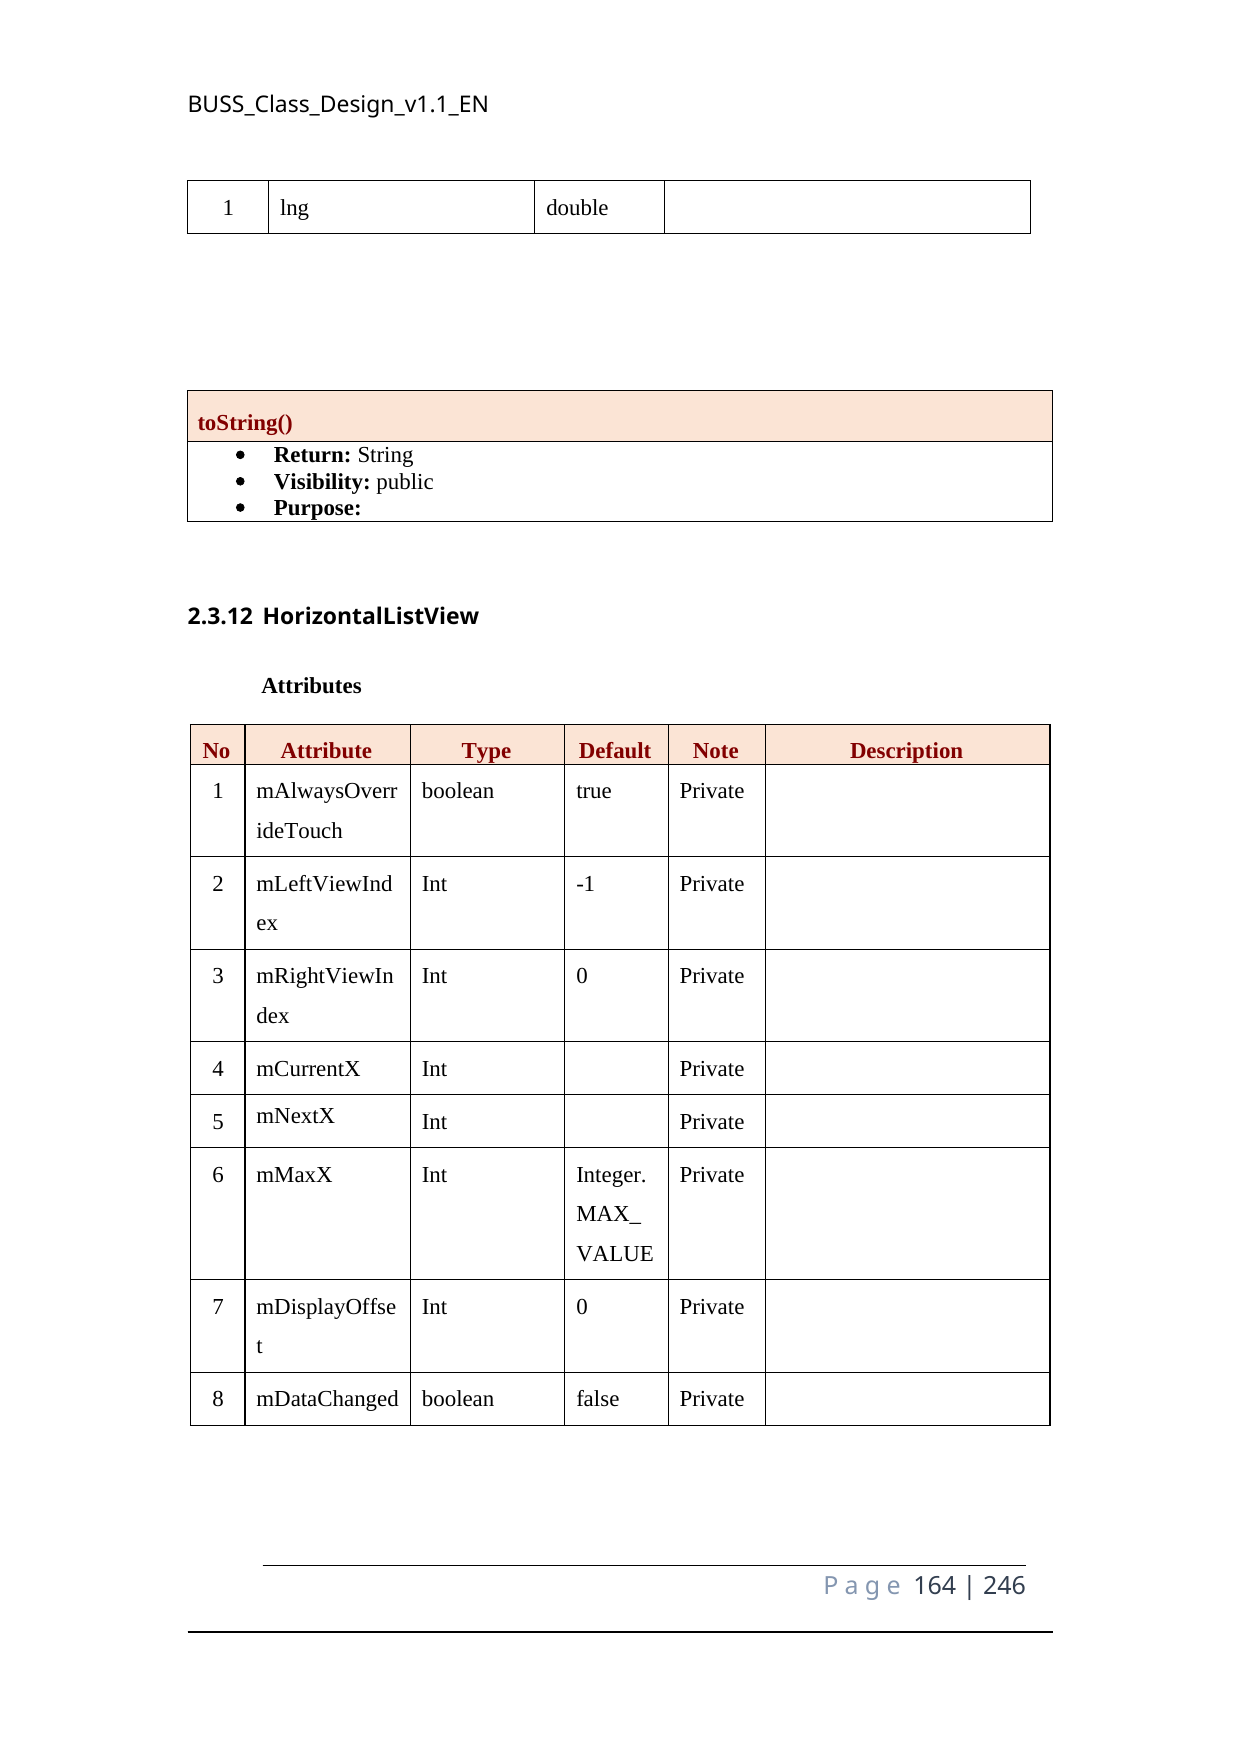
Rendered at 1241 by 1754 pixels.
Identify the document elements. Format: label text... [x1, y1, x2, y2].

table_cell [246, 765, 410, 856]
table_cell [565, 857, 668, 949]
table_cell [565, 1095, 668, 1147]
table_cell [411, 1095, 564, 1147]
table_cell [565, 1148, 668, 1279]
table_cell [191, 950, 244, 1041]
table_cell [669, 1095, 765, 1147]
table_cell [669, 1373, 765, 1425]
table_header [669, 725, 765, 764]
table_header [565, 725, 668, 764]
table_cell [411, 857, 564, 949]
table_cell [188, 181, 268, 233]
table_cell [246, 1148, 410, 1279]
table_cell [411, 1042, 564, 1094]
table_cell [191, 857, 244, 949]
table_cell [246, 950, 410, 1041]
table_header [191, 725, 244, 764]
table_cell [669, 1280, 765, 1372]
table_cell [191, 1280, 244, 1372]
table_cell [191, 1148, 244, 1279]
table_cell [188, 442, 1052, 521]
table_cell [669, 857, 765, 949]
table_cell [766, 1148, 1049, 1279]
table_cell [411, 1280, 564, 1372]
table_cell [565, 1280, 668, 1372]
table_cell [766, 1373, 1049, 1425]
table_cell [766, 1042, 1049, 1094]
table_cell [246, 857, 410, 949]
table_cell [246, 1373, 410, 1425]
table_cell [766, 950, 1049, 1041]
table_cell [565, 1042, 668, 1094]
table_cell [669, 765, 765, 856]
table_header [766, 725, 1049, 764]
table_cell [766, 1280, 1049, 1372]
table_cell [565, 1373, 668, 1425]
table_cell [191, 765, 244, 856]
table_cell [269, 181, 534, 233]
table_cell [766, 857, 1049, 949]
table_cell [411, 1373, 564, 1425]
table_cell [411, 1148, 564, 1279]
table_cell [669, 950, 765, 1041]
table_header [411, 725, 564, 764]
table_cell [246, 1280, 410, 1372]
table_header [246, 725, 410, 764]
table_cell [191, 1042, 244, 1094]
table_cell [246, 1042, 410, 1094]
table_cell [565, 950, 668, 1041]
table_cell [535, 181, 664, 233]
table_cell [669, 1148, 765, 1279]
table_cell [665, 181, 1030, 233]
subtitle Attributes [261, 672, 1053, 698]
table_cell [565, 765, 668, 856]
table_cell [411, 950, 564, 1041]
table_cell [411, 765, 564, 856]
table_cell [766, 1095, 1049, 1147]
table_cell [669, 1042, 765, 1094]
subtitle HorizontalListView [187, 600, 1053, 631]
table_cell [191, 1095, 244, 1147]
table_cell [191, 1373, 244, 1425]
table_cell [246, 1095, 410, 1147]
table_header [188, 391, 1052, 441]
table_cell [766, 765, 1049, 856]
